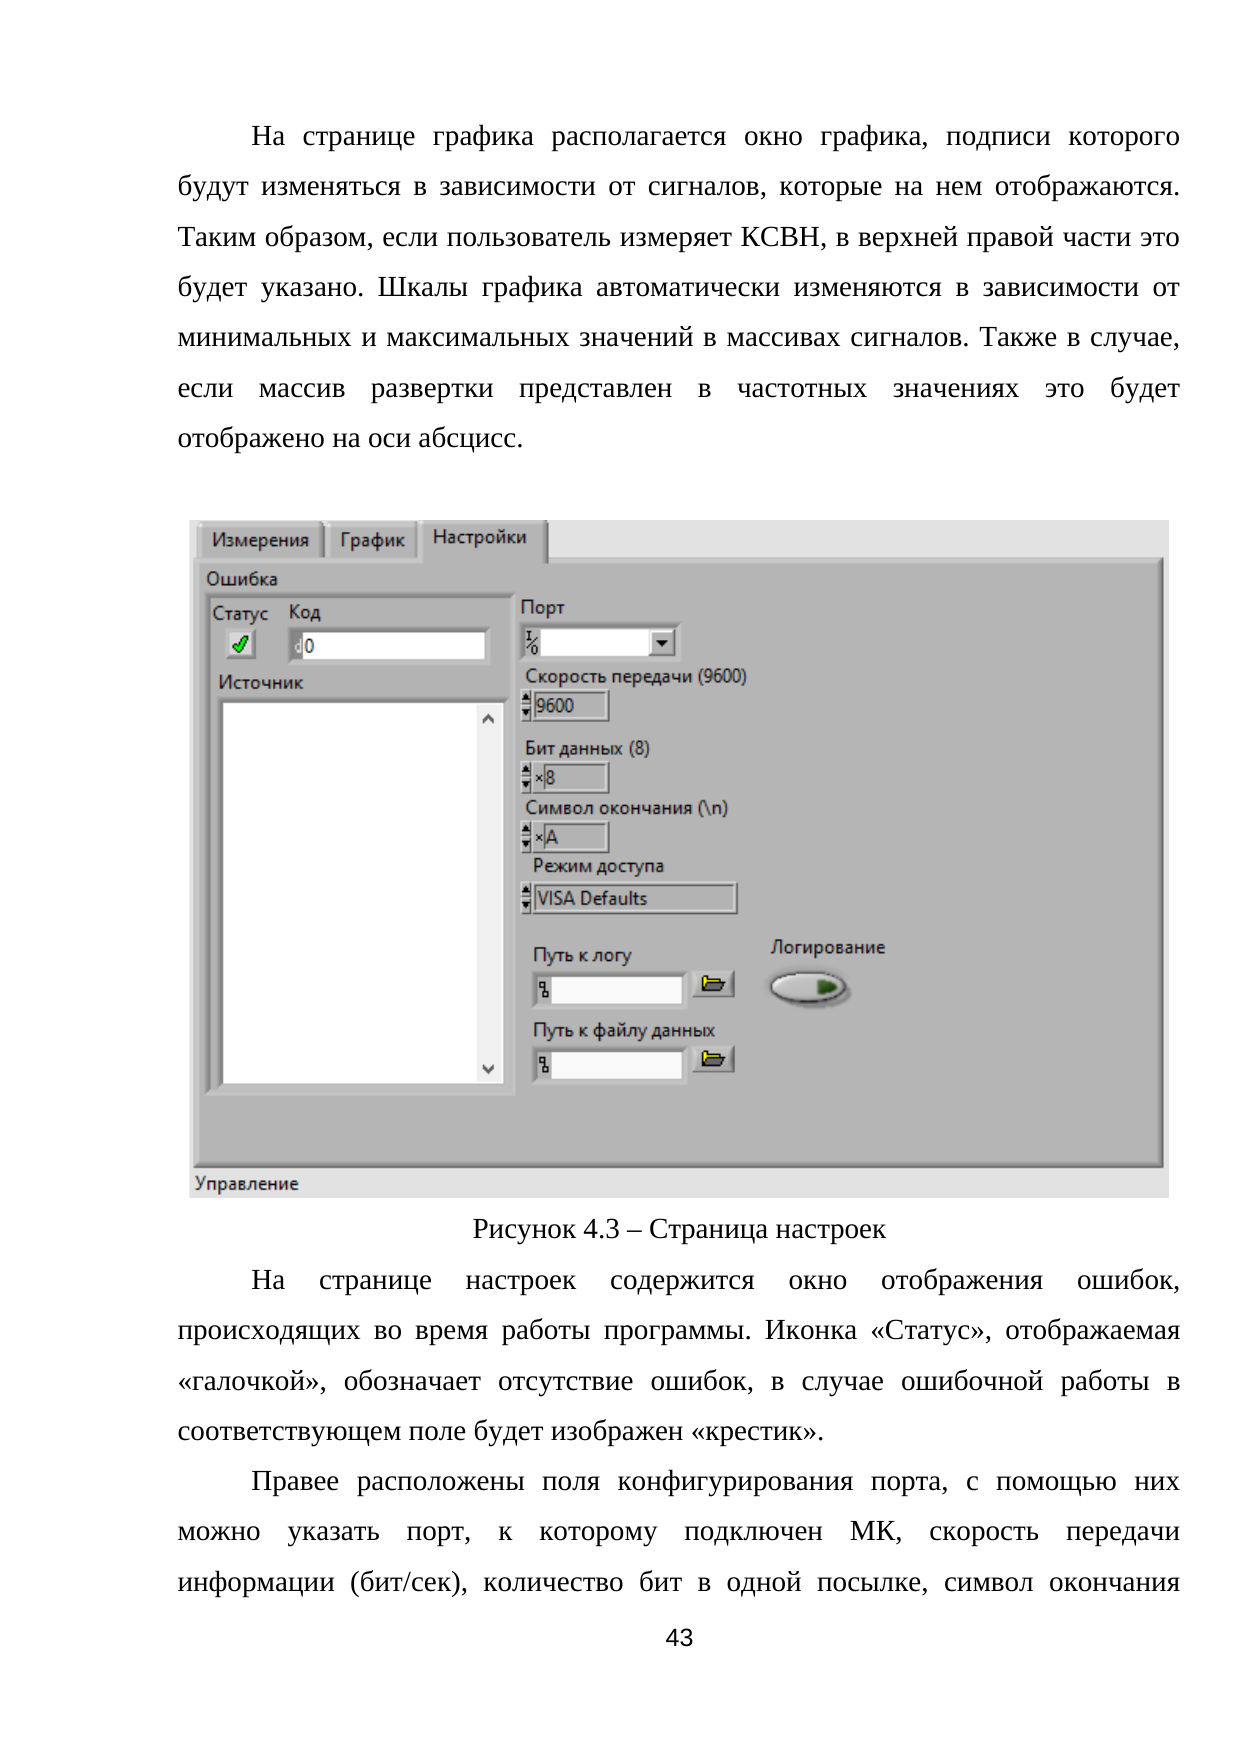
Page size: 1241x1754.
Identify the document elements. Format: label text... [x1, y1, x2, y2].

picture [189, 520, 1169, 1198]
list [177, 1463, 1181, 1597]
list На странице настроек содержится окно отображения ошибок, происходящих во время работы программы. Иконка «Статус», отображаемая «галочкой», обозначает отсутствие ошибок, в случае ошибочной работы в соответствующем поле будет изображен «крестик». [177, 1262, 1181, 1446]
list Рисунок 4.3 – Страница настроек [177, 1212, 1181, 1245]
list На странице графика располагается окно графика, подписи которого будут изменяться в зависимости от сигналов, которые на нем отображаются. Таким образом, если пользователь измеряет КСВН, в верхней правой части это будет указано. Шкалы графика автоматически изменяются в зависимости от минимальных и максимальных значений в массивах сигналов. Также в случае, если массив развертки представлен в частотных значениях это будет отображено на оси абсцисс. [177, 118, 1181, 453]
